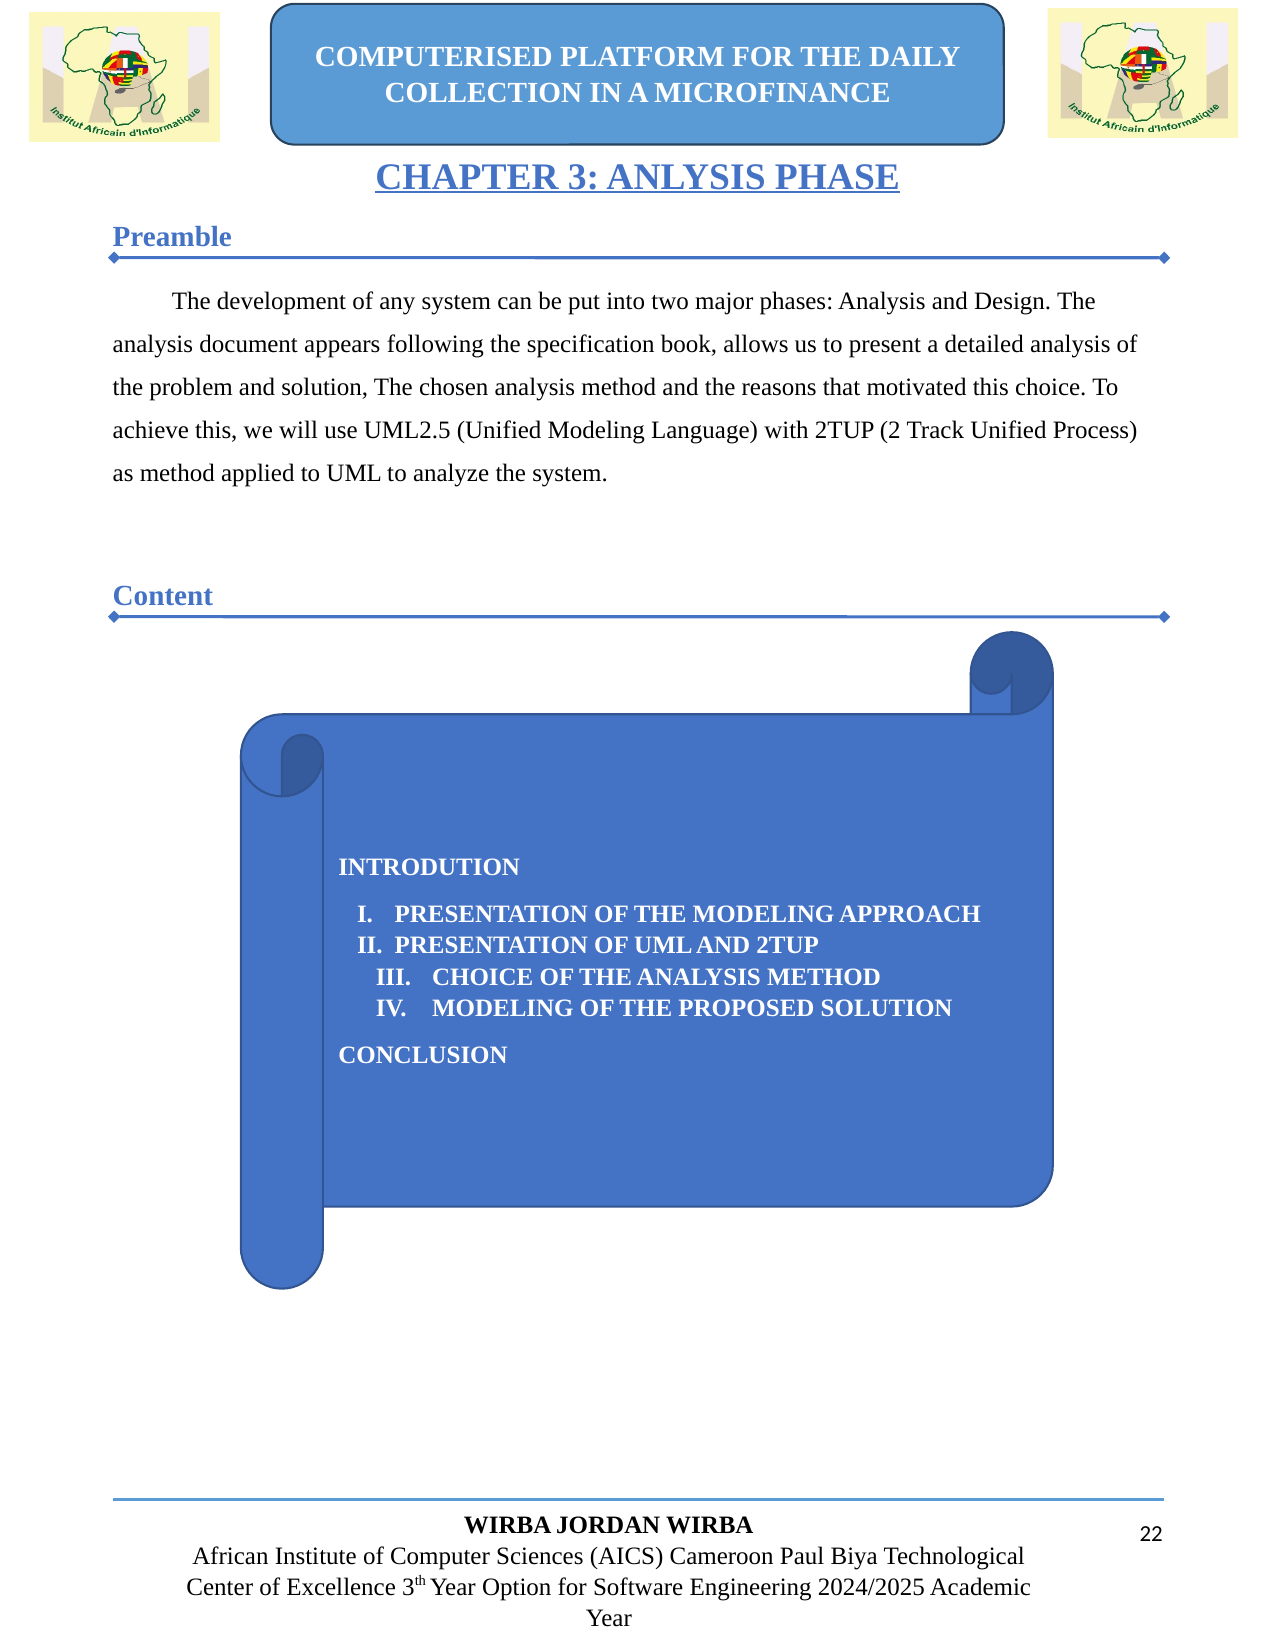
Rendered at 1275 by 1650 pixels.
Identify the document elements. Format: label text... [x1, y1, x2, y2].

picture [1047, 8, 1239, 138]
subtitle CHAPTER 3: ANLYSIS PHASE [112, 154, 1162, 197]
list Content [112, 578, 1162, 611]
text Preamble [112, 219, 1162, 252]
text The development of any system can be put into two major phases: Analysis and Design. The analysis document appears following the specification book, allows us to present a detailed analysis of the problem and solution, The chosen analysis method and the reasons that motivated this choice. To achieve this, we will use UML2.5 (Unified Modeling Language) with 2TUP (2 Track Unified Process) as method applied to UML to analyze the system. [112, 286, 1162, 487]
picture [29, 12, 220, 142]
